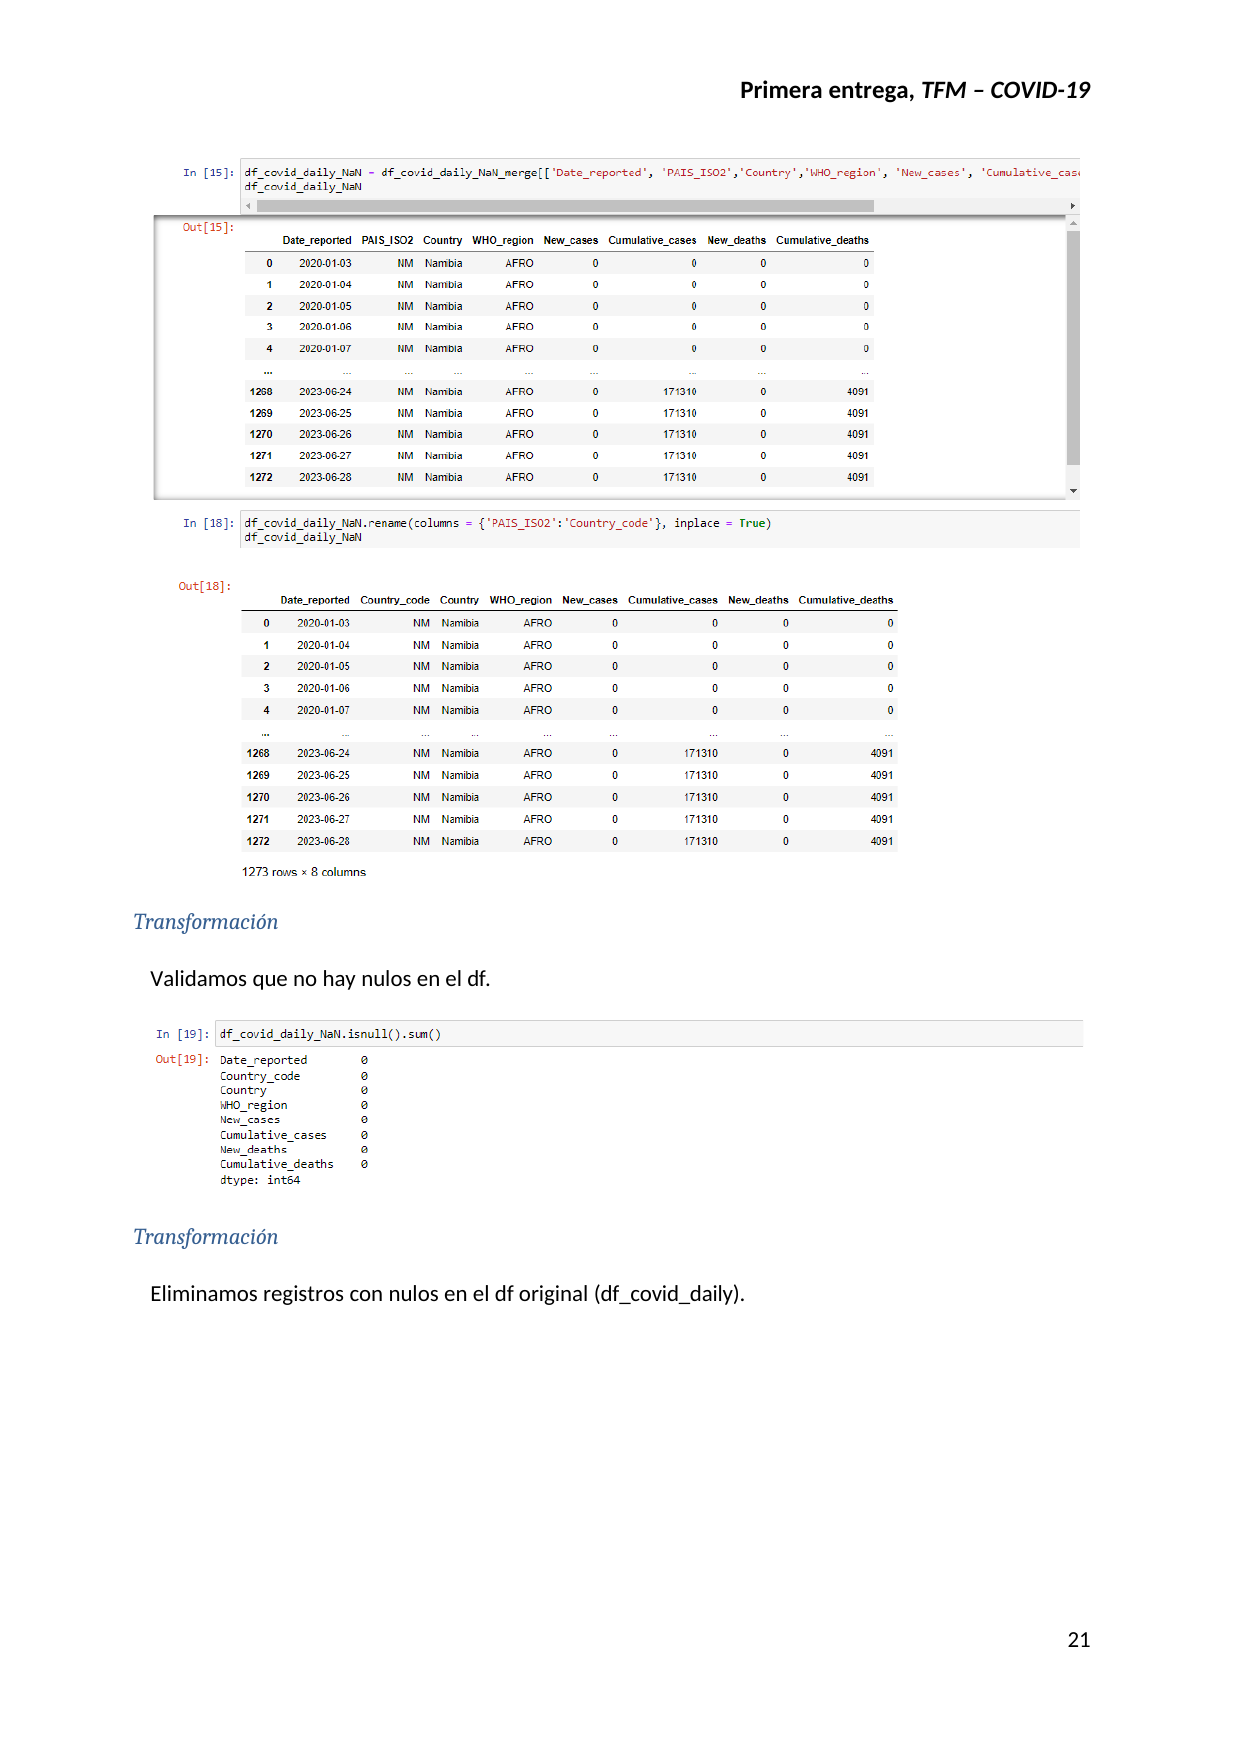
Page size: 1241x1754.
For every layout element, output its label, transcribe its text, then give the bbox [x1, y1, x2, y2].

picture [178, 581, 898, 876]
subtitle Transformación [133, 908, 1169, 935]
subtitle Transformación [133, 1224, 1169, 1250]
text Validamos que no hay nulos en el df. [150, 964, 1169, 992]
text Eliminamos registros con nulos en el df original (df_covid_daily). [150, 1279, 1169, 1307]
picture [155, 1020, 1084, 1186]
picture [153, 158, 1080, 548]
